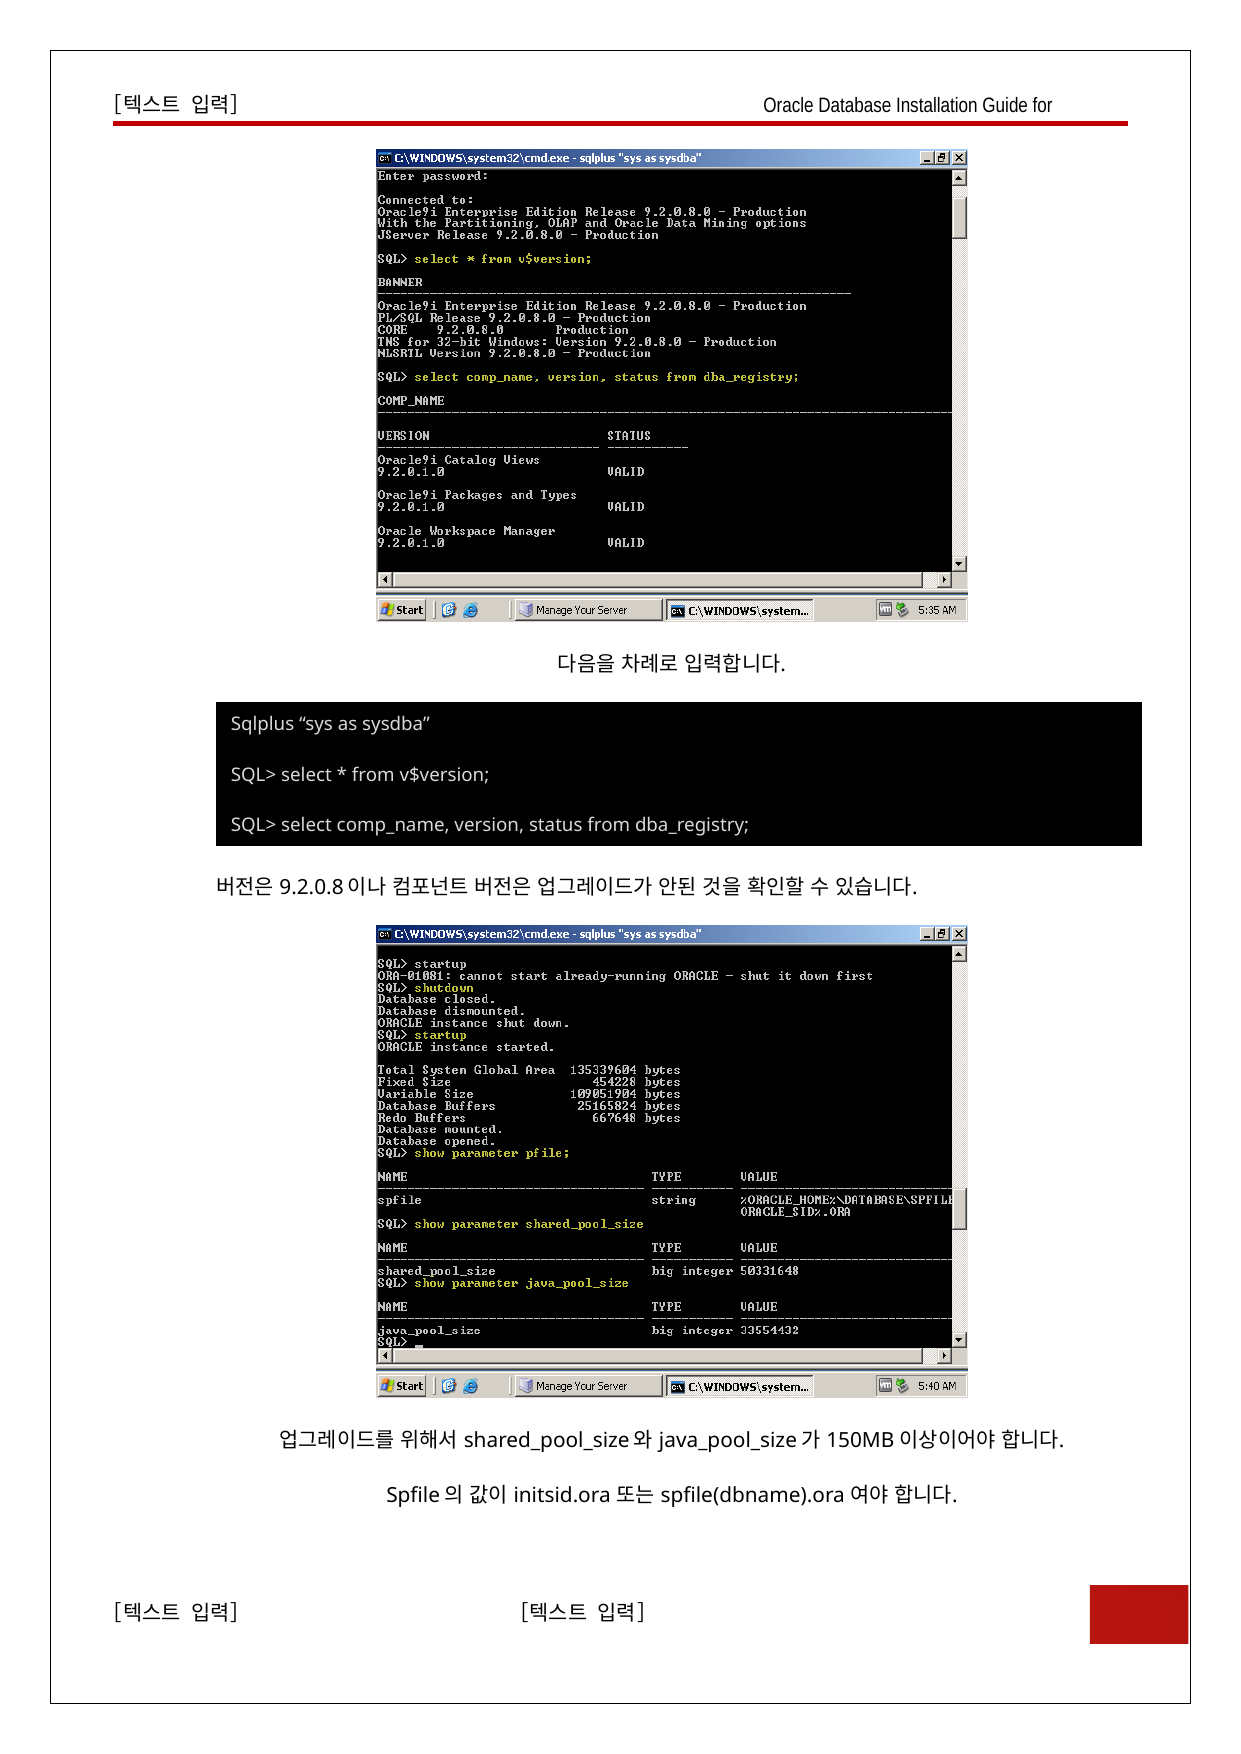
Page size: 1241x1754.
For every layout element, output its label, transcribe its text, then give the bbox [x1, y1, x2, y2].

text Sqlplus “sys as sysdba” [222, 709, 1136, 736]
text 다음을 차례로 입력합니다. [216, 647, 1128, 677]
text Spfile의 값이 initsid.ora 또는 spfile(dbname).ora 여야 합니다. [216, 1478, 1128, 1508]
text 업그레이드를 위해서 shared_pool_size와 java_pool_size가 150MB 이상이어야 합니다. [216, 1423, 1128, 1453]
text 버전은 9.2.0.8이나 컴포넌트 버전은 업그레이드가 안된 것을 확인할 수 있습니다. [216, 871, 1128, 901]
picture [1089, 1585, 1189, 1644]
picture [376, 149, 968, 622]
picture [376, 925, 968, 1398]
text SQL> select * from v$version; [222, 753, 1136, 787]
text SQL> select comp_name, version, status from dba_registry; [222, 803, 1136, 839]
